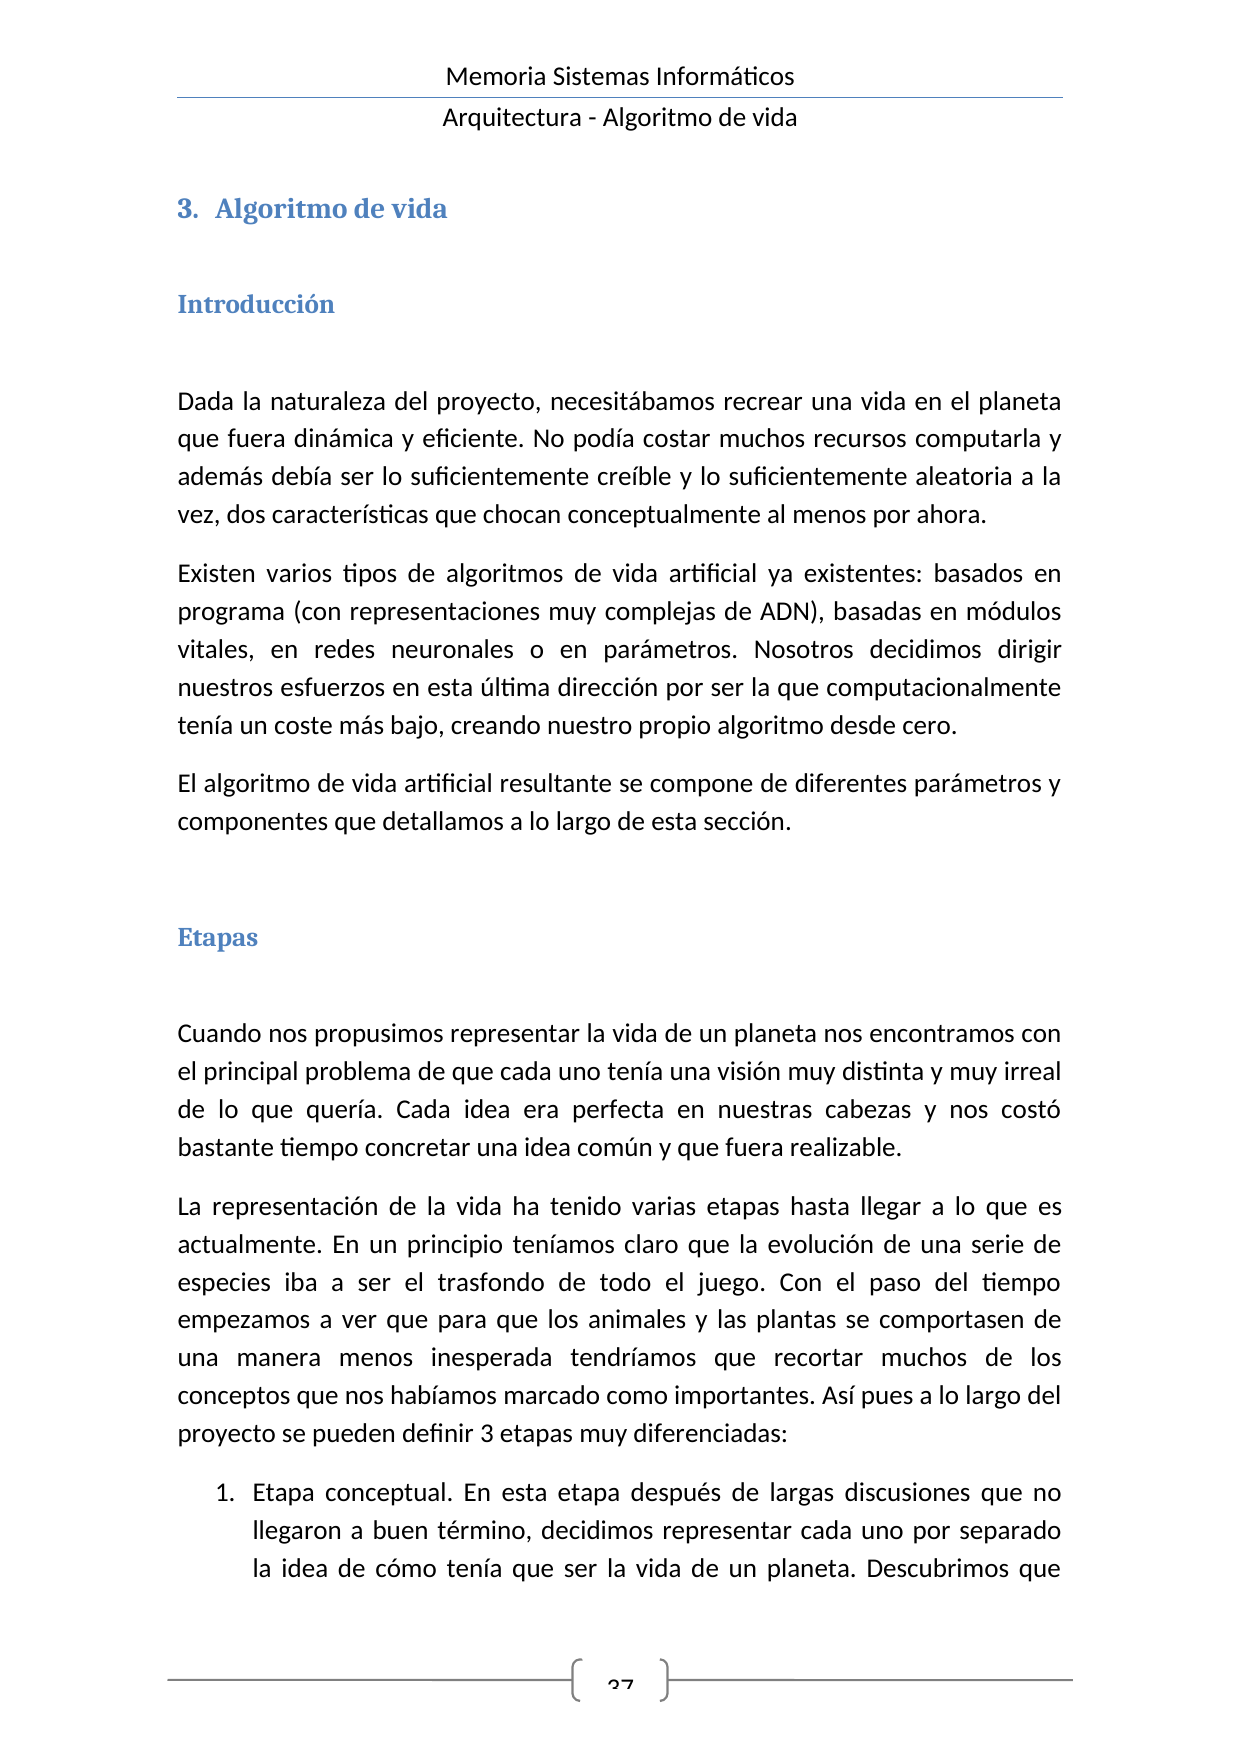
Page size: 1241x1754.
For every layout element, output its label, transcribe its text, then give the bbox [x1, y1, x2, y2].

subtitle Etapas [177, 922, 1063, 953]
text Existen varios tipos de algoritmos de vida artificial ya existentes: basados en programa (con representaciones muy complejas de ADN), basadas en módulos vitales, en redes neuronales o en parámetros. Nosotros decidimos dirigir nuestros esfuerzos en esta última dirección por ser la que computacionalmente tenía un coste más bajo, creando nuestro propio algoritmo desde cero. [177, 556, 1063, 741]
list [215, 1475, 1063, 1584]
text La representación de la vida ha tenido varias etapas hasta llegar a lo que es actualmente. En un principio teníamos claro que la evolución de una serie de especies iba a ser el trasfondo de todo el juego. Con el paso del tiempo empezamos a ver que para que los animales y las plantas se comportasen de una manera menos inesperada tendríamos que recortar muchos de los conceptos que nos habíamos marcado como importantes. Así pues a lo largo del proyecto se pueden definir 3 etapas muy diferenciadas: [177, 1189, 1063, 1449]
text El algoritmo de vida artificial resultante se compone de diferentes parámetros y componentes que detallamos a lo largo de esta sección. [177, 767, 1063, 837]
text Cuando nos propusimos representar la vida de un planeta nos encontramos con el principal problema de que cada uno tenía una visión muy distinta y muy irreal de lo que quería. Cada idea era perfecta en nuestras cabezas y nos costó bastante tiempo concretar una idea común y que fuera realizable. [177, 1016, 1063, 1163]
subtitle Introducción [177, 289, 1063, 320]
subtitle Algoritmo de vida [177, 192, 1063, 225]
text Dada la naturaleza del proyecto, necesitábamos recrear una vida en el planeta que fuera dinámica y eficiente. No podía costar muchos recursos computarla y además debía ser lo suficientemente creíble y lo suficientemente aleatoria a la vez, dos características que chocan conceptualmente al menos por ahora. [177, 384, 1063, 530]
